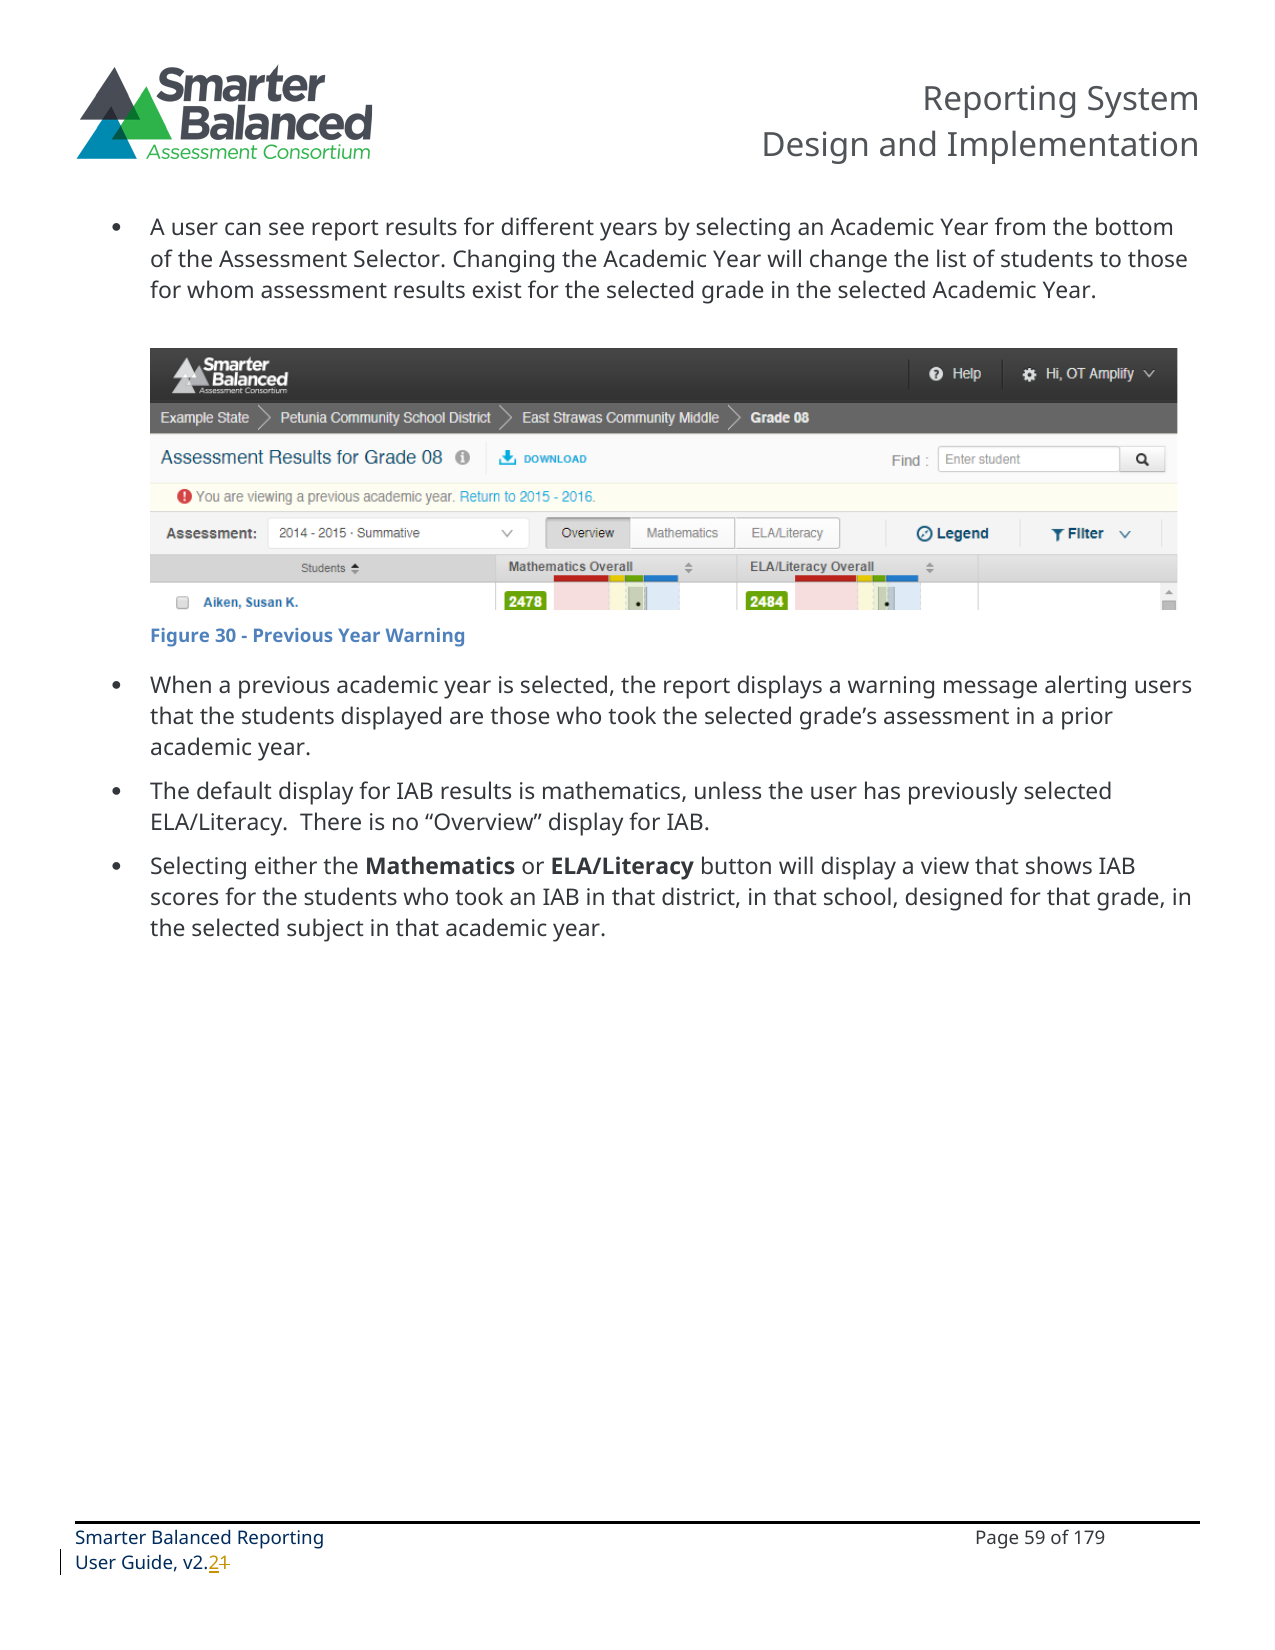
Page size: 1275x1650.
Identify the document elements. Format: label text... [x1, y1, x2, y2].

list A user can see report results for different years by selecting an Academic Year from the bottom of the Assessment Selector. Changing the Academic Year will change the list of students to those for whom assessment results exist for the selected grade in the selected Academic Year. [112, 211, 1200, 305]
list The default display for IAB results is mathematics, unless the user has previously selected ELA/Literacy. There is no “Overview” display for IAB. [112, 775, 1200, 837]
list Selecting either the Mathematics or ELA/Literacy button will display a view that shows IAB scores for the students who took an IAB in that district, in that school, designed for that grade, in the selected subject in that academic year. [112, 850, 1200, 944]
picture [76, 64, 373, 159]
text Figure 30 - Previous Year Warning [150, 622, 1200, 648]
list When a previous academic year is selected, the report displays a warning message alerting users that the students displayed are those who took the selected grade’s assessment in a prior academic year. [112, 669, 1200, 762]
picture [150, 348, 1178, 610]
